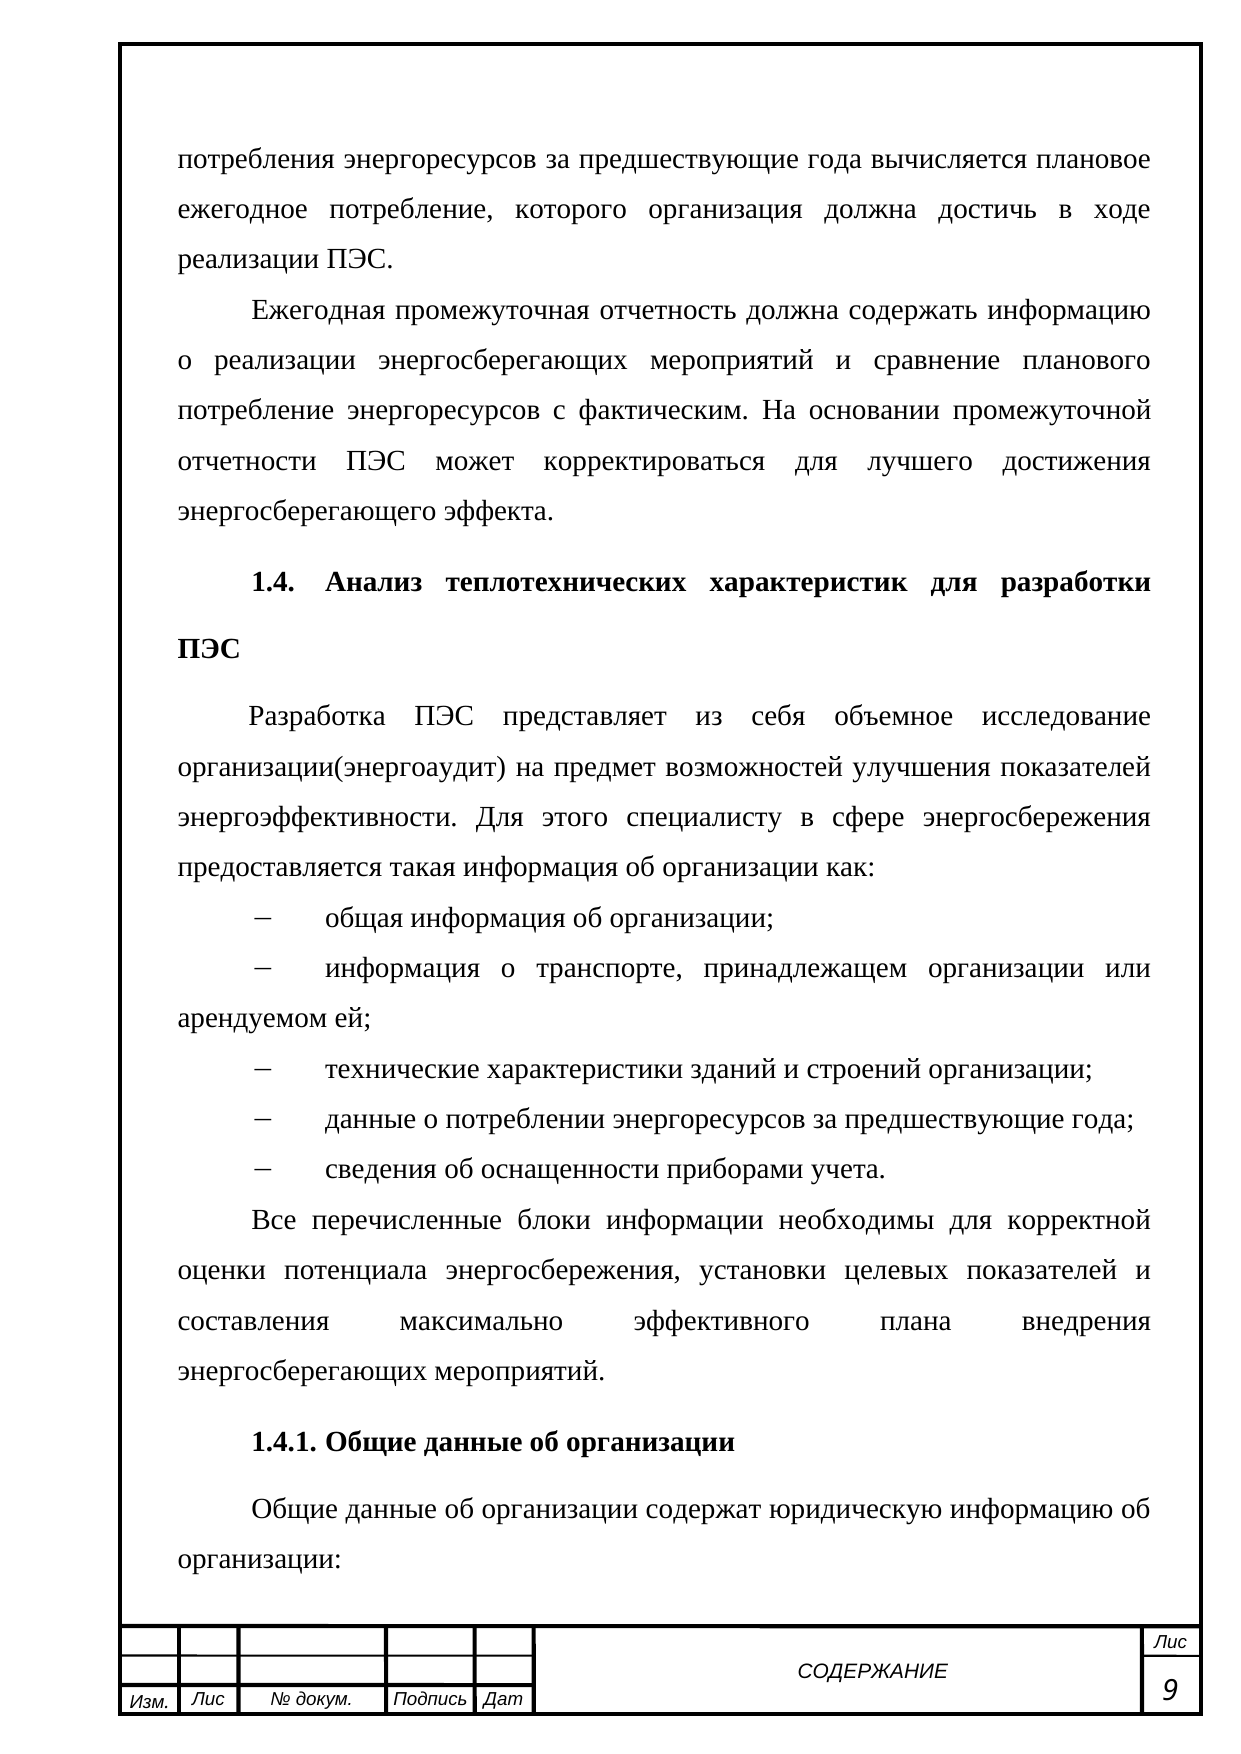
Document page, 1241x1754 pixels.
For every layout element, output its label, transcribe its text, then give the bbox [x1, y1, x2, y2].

text Ежегодная промежуточная отчетность должна содержать информацию о реализации энергосберегающих мероприятий и сравнение планового потребление энергоресурсов с фактическим. На основании промежуточной отчетности ПЭС может корректироваться для лучшего достижения энергосберегающего эффекта. [177, 292, 1152, 527]
list информация о транспорте, принадлежащем организации или арендуемом ей; [177, 950, 1152, 1034]
text Все перечисленные блоки информации необходимы для корректной оценки потенциала энергосбережения, установки целевых показателей и составления максимально эффективного плана внедрения энергосберегающих мероприятий. [177, 1202, 1152, 1387]
subtitle Анализ теплотехнических характеристик для разработки ПЭС [177, 564, 1152, 665]
list технические характеристики зданий и строений организации; [177, 1051, 1152, 1084]
list сведения об оснащенности приборами учета. [177, 1152, 1152, 1185]
text Разработка ПЭС представляет из себя объемное исследование организации(энергоаудит) на предмет возможностей улучшения показателей энергоэффективности. Для этого специалисту в сфере энергосбережения предоставляется такая информация об организации как: [177, 698, 1152, 883]
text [177, 141, 1152, 275]
subtitle Общие данные об организации [177, 1424, 1152, 1458]
list общая информация об организации; [177, 900, 1152, 933]
text Общие данные об организации содержат юридическую информацию об организации: [177, 1491, 1152, 1575]
list данные о потреблении энергоресурсов за предшествующие года; [177, 1101, 1152, 1135]
